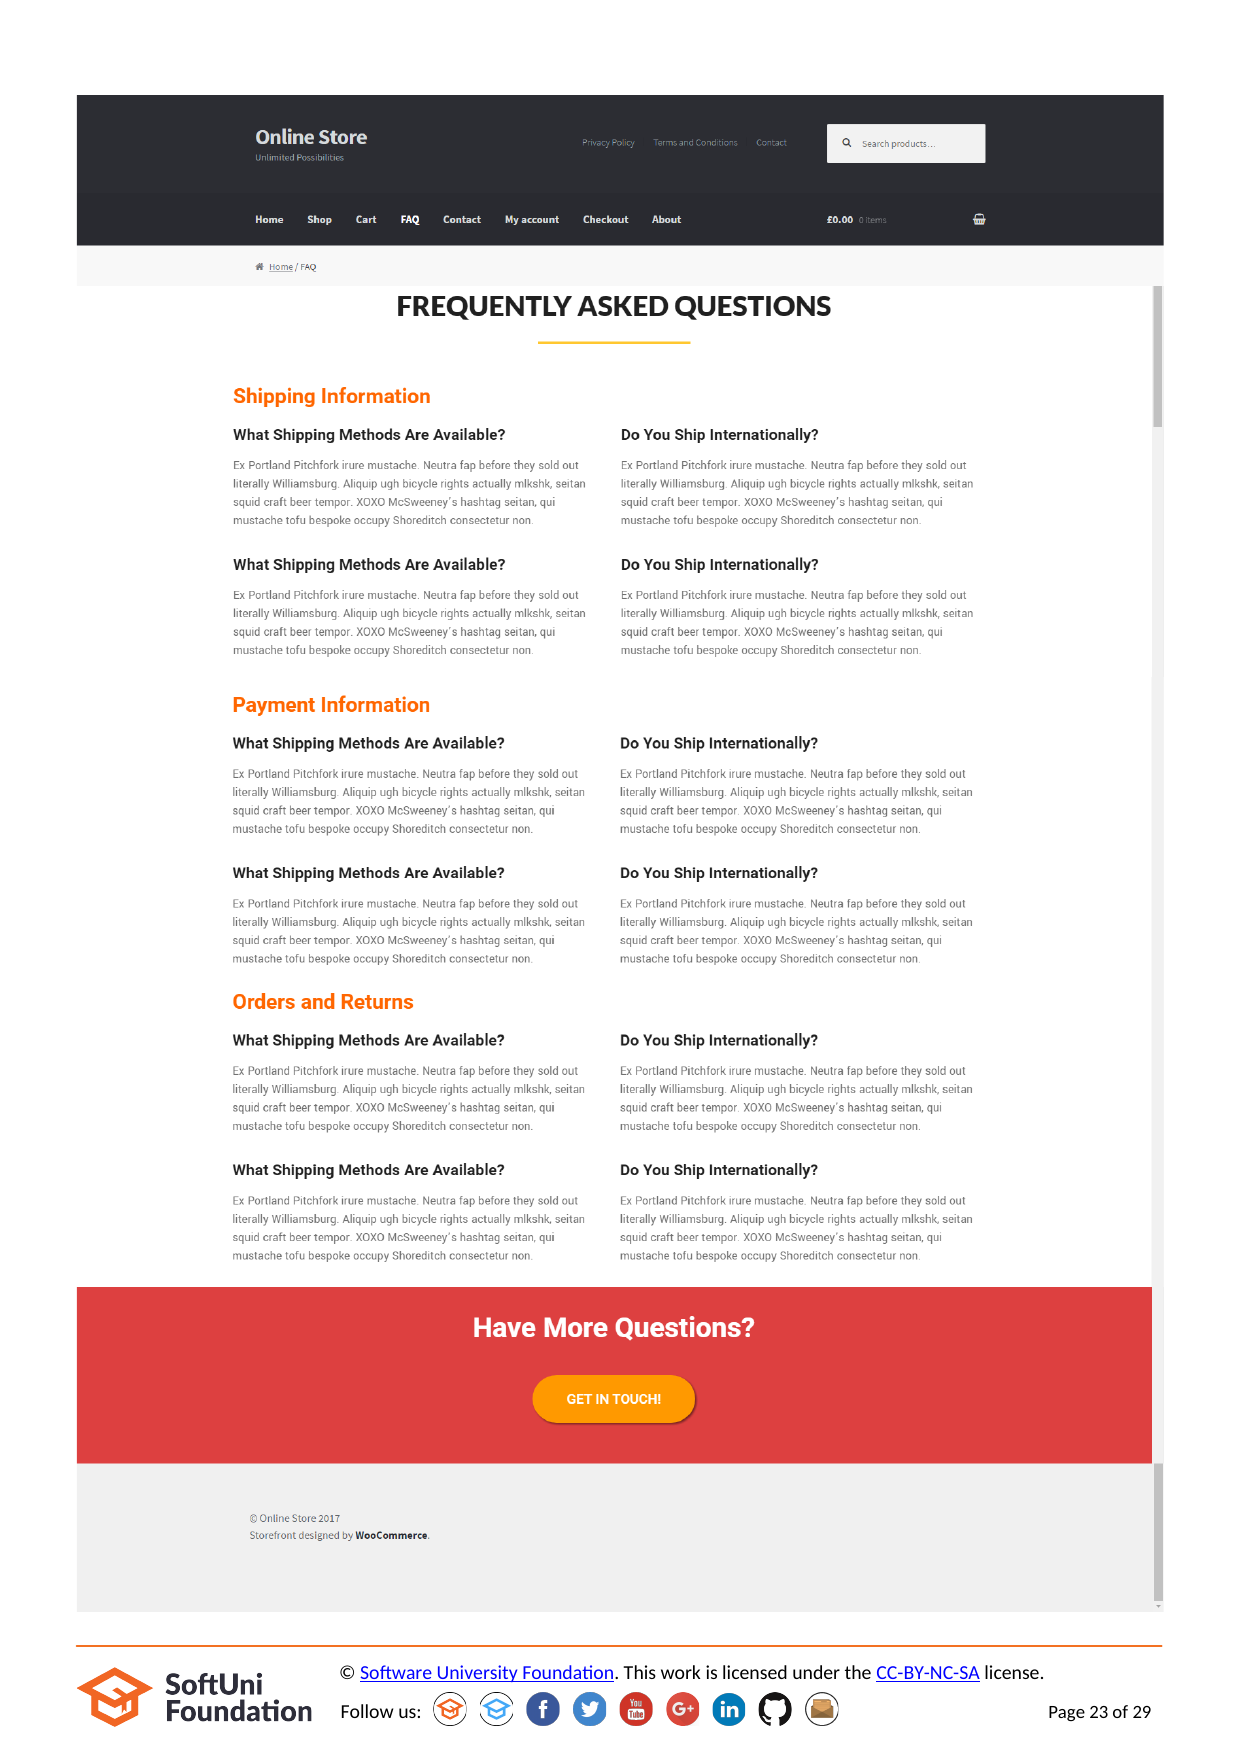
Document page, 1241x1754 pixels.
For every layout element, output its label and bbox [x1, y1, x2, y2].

picture [805, 1692, 839, 1726]
picture [736, 1716, 746, 1726]
picture [480, 1692, 513, 1726]
picture [666, 1692, 700, 1726]
picture [727, 1707, 738, 1717]
picture [76, 95, 1164, 1612]
picture [619, 1692, 653, 1726]
picture [712, 1693, 722, 1703]
picture [526, 1692, 560, 1726]
picture [433, 1692, 467, 1726]
picture [573, 1692, 607, 1726]
picture [76, 1667, 312, 1727]
picture [736, 1693, 746, 1703]
picture [758, 1692, 792, 1726]
picture [712, 1716, 722, 1726]
